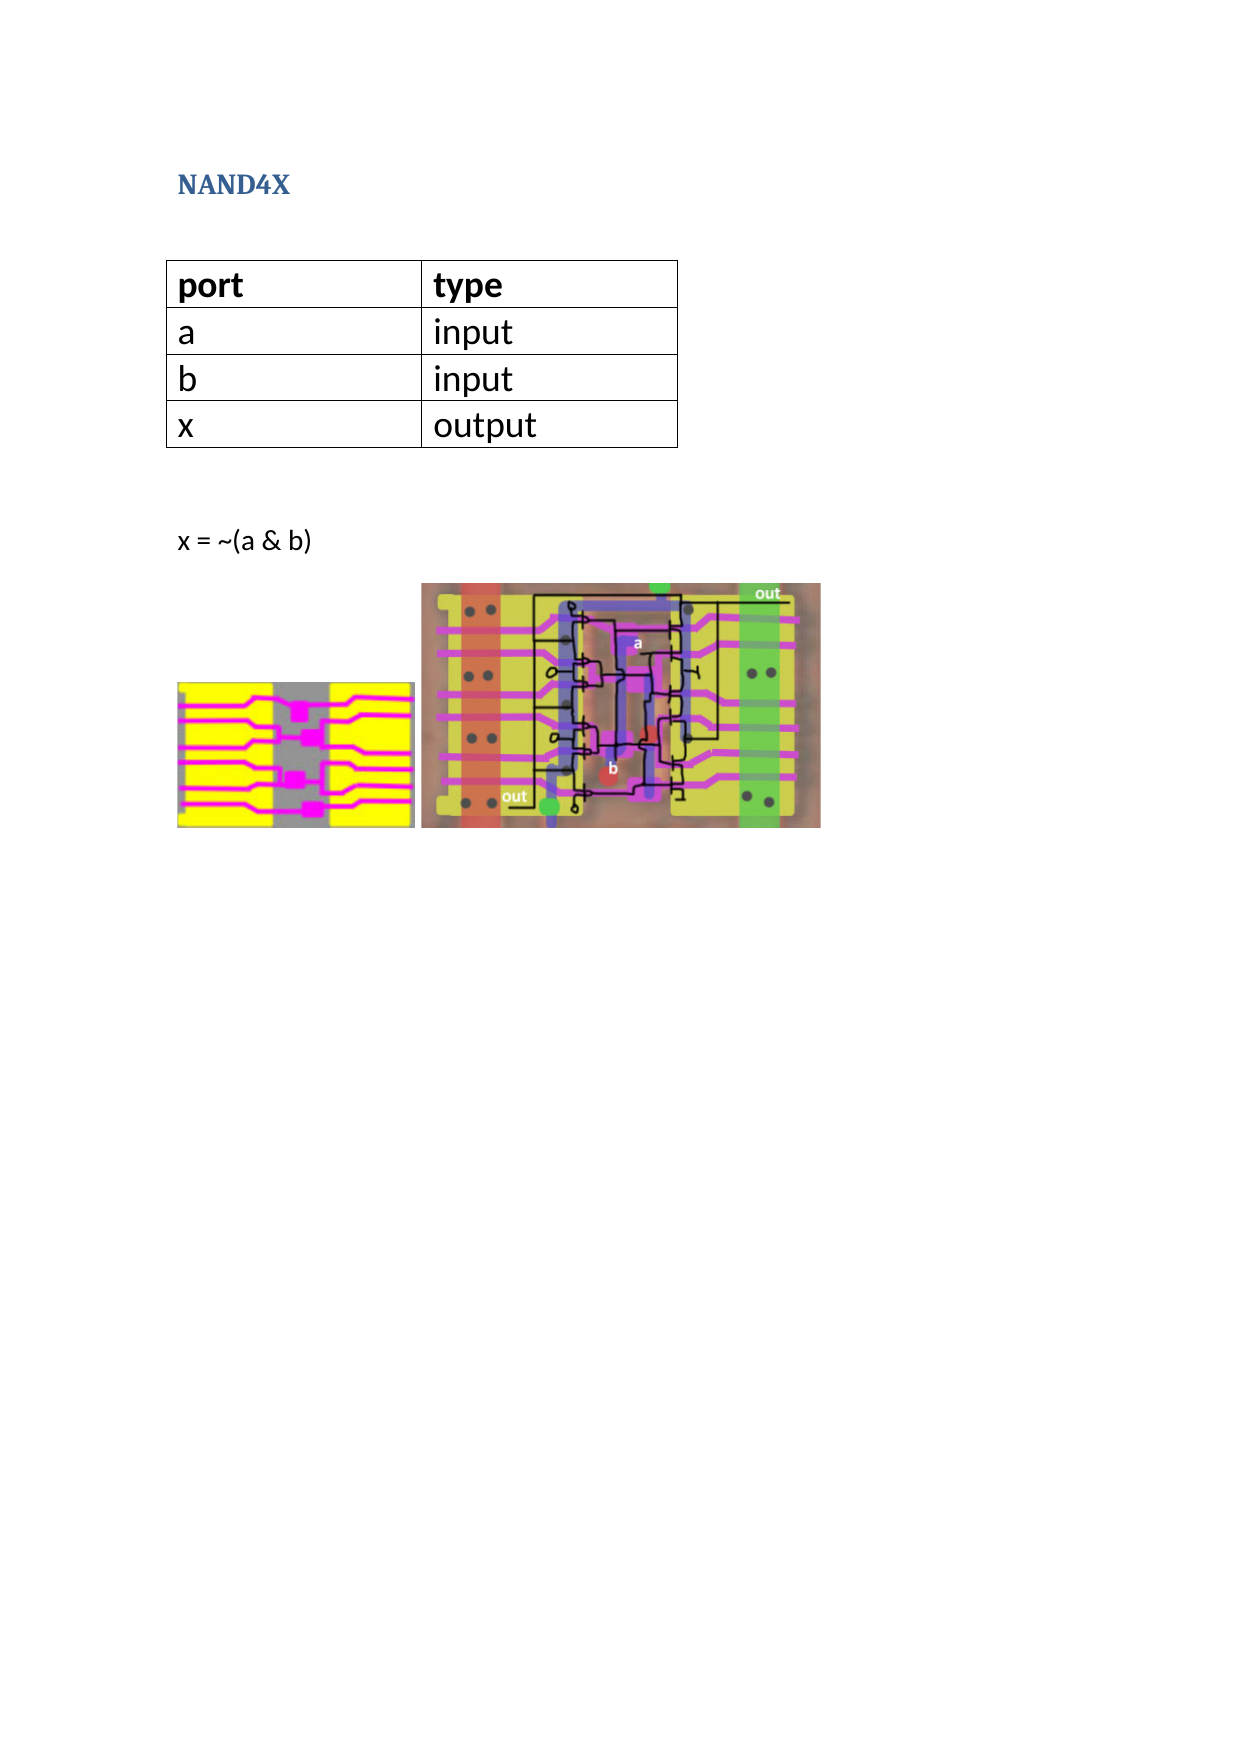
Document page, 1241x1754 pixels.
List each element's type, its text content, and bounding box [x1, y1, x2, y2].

table_cell output [422, 401, 677, 447]
subtitle NAND4X [177, 168, 1152, 202]
table_header port [167, 261, 421, 307]
table_cell b [167, 355, 421, 400]
table_header type [422, 261, 677, 307]
table_cell input [422, 355, 677, 400]
table_cell input [422, 308, 677, 353]
picture [177, 682, 415, 828]
table_cell a [167, 308, 421, 353]
text x = ~(a & b) [177, 522, 1152, 557]
table_cell x [167, 401, 421, 447]
picture [421, 583, 821, 828]
